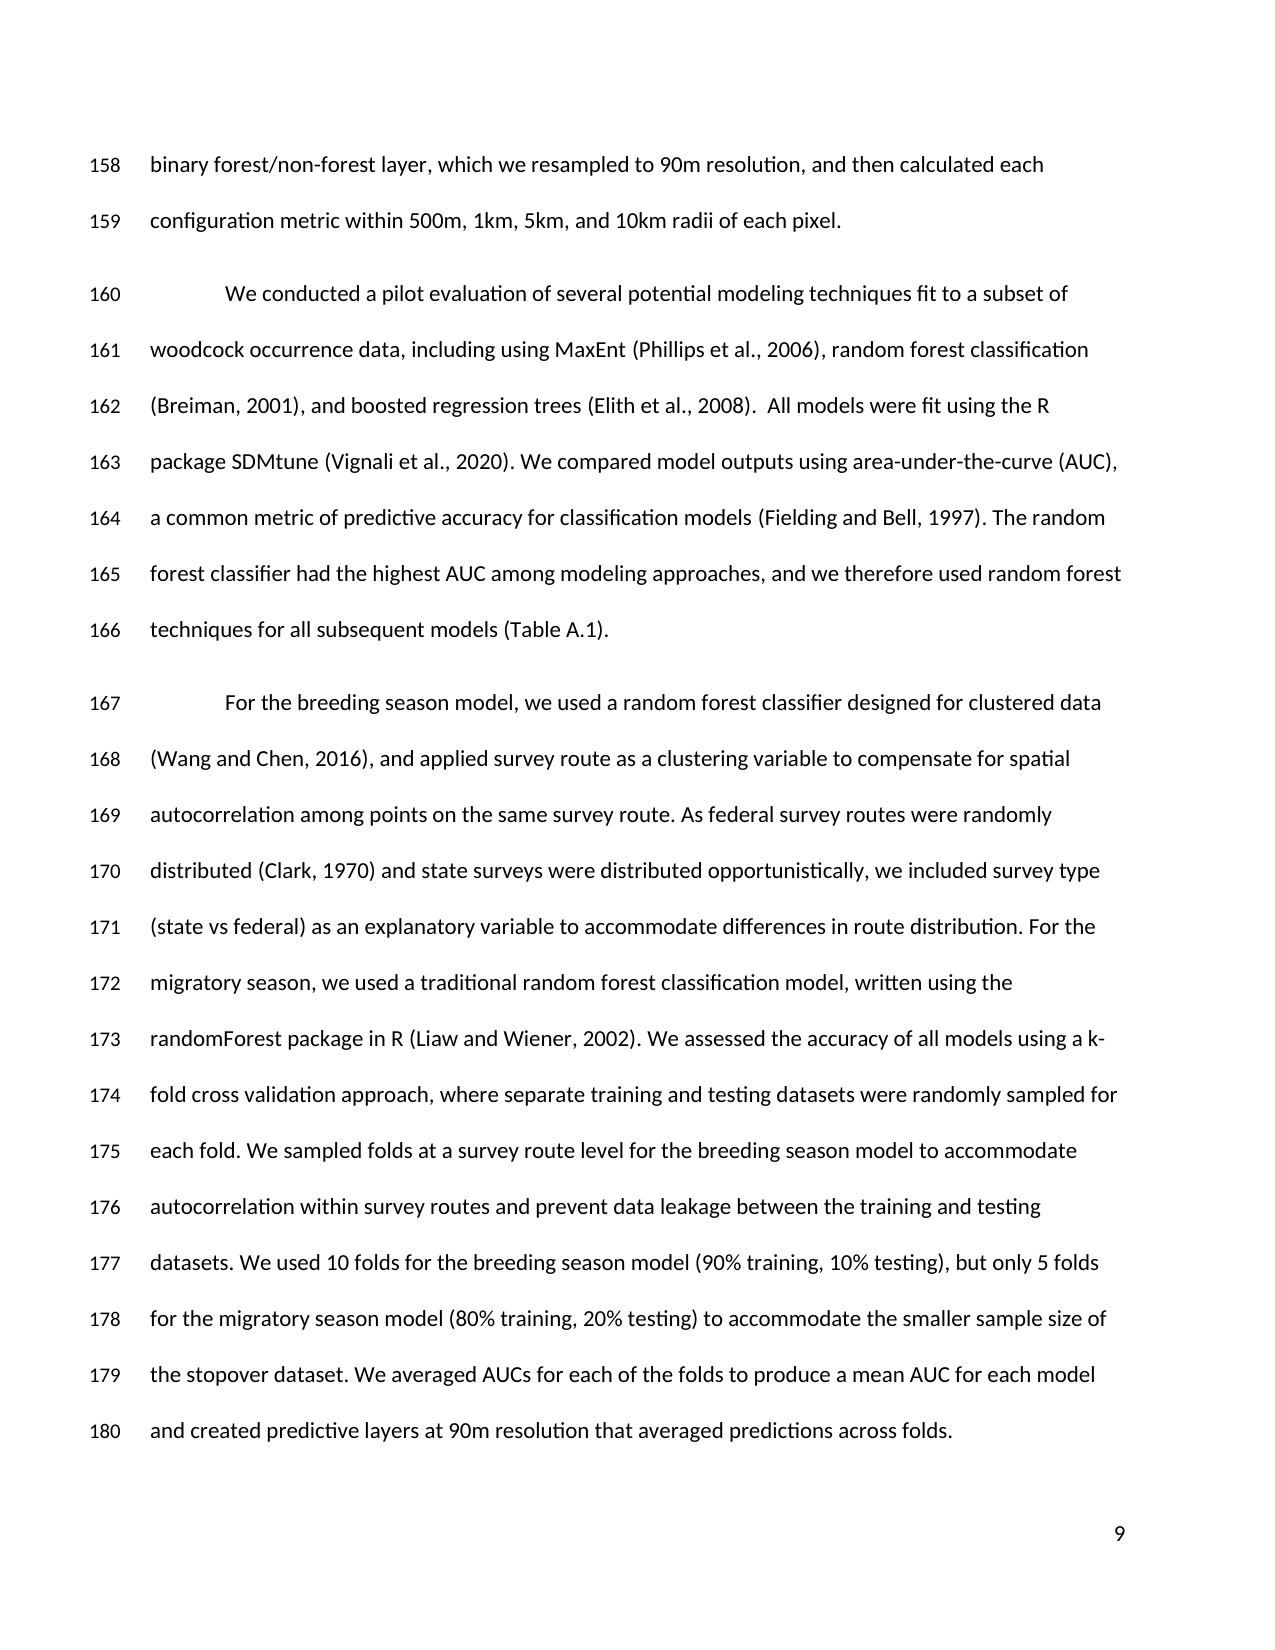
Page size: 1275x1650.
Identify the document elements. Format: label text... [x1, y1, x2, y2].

text We conducted a pilot evaluation of several potential modeling techniques fit to a subset of woodcock occurrence data, including using MaxEnt (Phillips et al., 2006), random forest classification (Breiman, 2001), and boosted regression trees (Elith et al., 2008). All models were fit using the R package SDMtune (Vignali et al., 2020). We compared model outputs using area-under-the-curve (AUC), a common metric of predictive accuracy for classification models (Fielding and Bell, 1997). The random forest classifier had the highest AUC among modeling approaches, and we therefore used random forest techniques for all subsequent models (Table A.1). [150, 279, 1125, 643]
text For the breeding season model, we used a random forest classifier designed for clustered data (Wang and Chen, 2016), and applied survey route as a clustering variable to compensate for spatial autocorrelation among points on the same survey route. As federal survey routes were randomly distributed (Clark, 1970) and state surveys were distributed opportunistically, we included survey type (state vs federal) as an explanatory variable to accommodate differences in route distribution. For the migratory season, we used a traditional random forest classification model, written using the randomForest package in R (Liaw and Wiener, 2002). We assessed the accuracy of all models using a k-fold cross validation approach, where separate training and testing datasets were randomly sampled for each fold. We sampled folds at a survey route level for the breeding season model to accommodate autocorrelation within survey routes and prevent data leakage between the training and testing datasets. We used 10 folds for the breeding season model (90% training, 10% testing), but only 5 folds for the migratory season model (80% training, 20% testing) to accommodate the smaller sample size of the stopover dataset. We averaged AUCs for each of the folds to produce a mean AUC for each model and created predictive layers at 90m resolution that averaged predictions across folds. [150, 688, 1125, 1444]
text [150, 150, 1125, 234]
